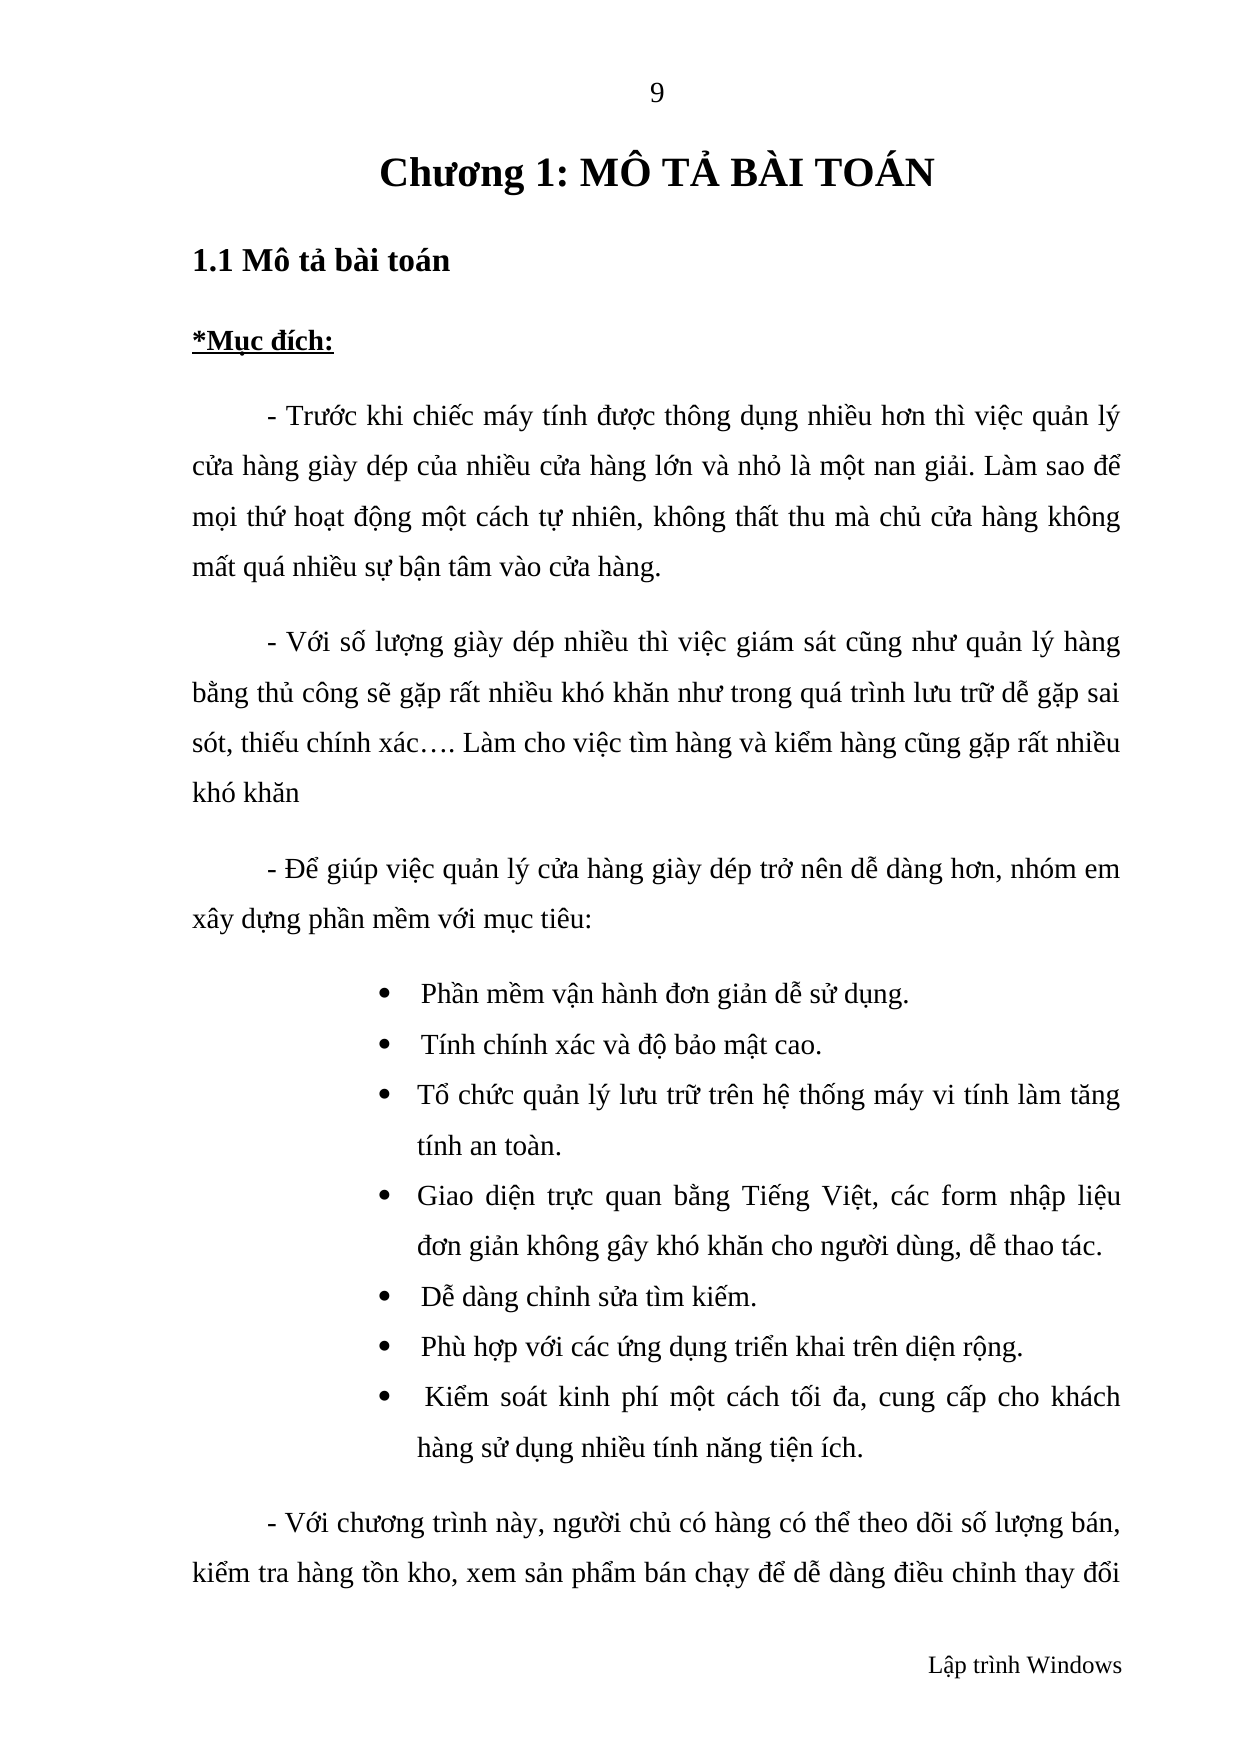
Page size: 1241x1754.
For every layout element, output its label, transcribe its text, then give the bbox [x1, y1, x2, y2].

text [192, 1505, 1122, 1589]
list Phần mềm vận hành đơn giản dễ sử dụng. [379, 976, 1122, 1010]
list Tính chính xác và độ bảo mật cao. [379, 1027, 1122, 1060]
text - Để giúp việc quản lý cửa hàng giày dép trở nên dễ dàng hơn, nhóm em xây dựng phần mềm với mục tiêu: [192, 851, 1122, 934]
text - Với số lượng giày dép nhiều thì việc giám sát cũng như quản lý hàng bằng thủ công sẽ gặp rất nhiều khó khăn như trong quá trình lưu trữ dễ gặp sai sót, thiếu chính xác…. Làm cho việc tìm hàng và kiểm hàng cũng gặp rất nhiều khó khăn [192, 624, 1122, 809]
text Chương 1: MÔ TẢ BÀI TOÁN [192, 148, 1122, 196]
list Tổ chức quản lý lưu trữ trên hệ thống máy vi tính làm tăng tính an toàn. [379, 1077, 1122, 1161]
text *Mục đích: [192, 323, 1122, 356]
list Giao diện trực quan bằng Tiếng Việt, các form nhập liệu đơn giản không gây khó khăn cho người dùng, dễ thao tác. [379, 1178, 1122, 1262]
list Dễ dàng chỉnh sửa tìm kiếm. [379, 1279, 1122, 1312]
text 1.1 Mô tả bài toán [192, 240, 1122, 279]
list Phù hợp với các ứng dụng triển khai trên diện rộng. [379, 1329, 1122, 1363]
text - Trước khi chiếc máy tính được thông dụng nhiều hơn thì việc quản lý cửa hàng giày dép của nhiều cửa hàng lớn và nhỏ là một nan giải. Làm sao để mọi thứ hoạt động một cách tự nhiên, không thất thu mà chủ cửa hàng không mất quá nhiều sự bận tâm vào cửa hàng. [192, 398, 1122, 583]
list Kiểm soát kinh phí một cách tối đa, cung cấp cho khách hàng sử dụng nhiều tính năng tiện ích. [379, 1379, 1122, 1463]
